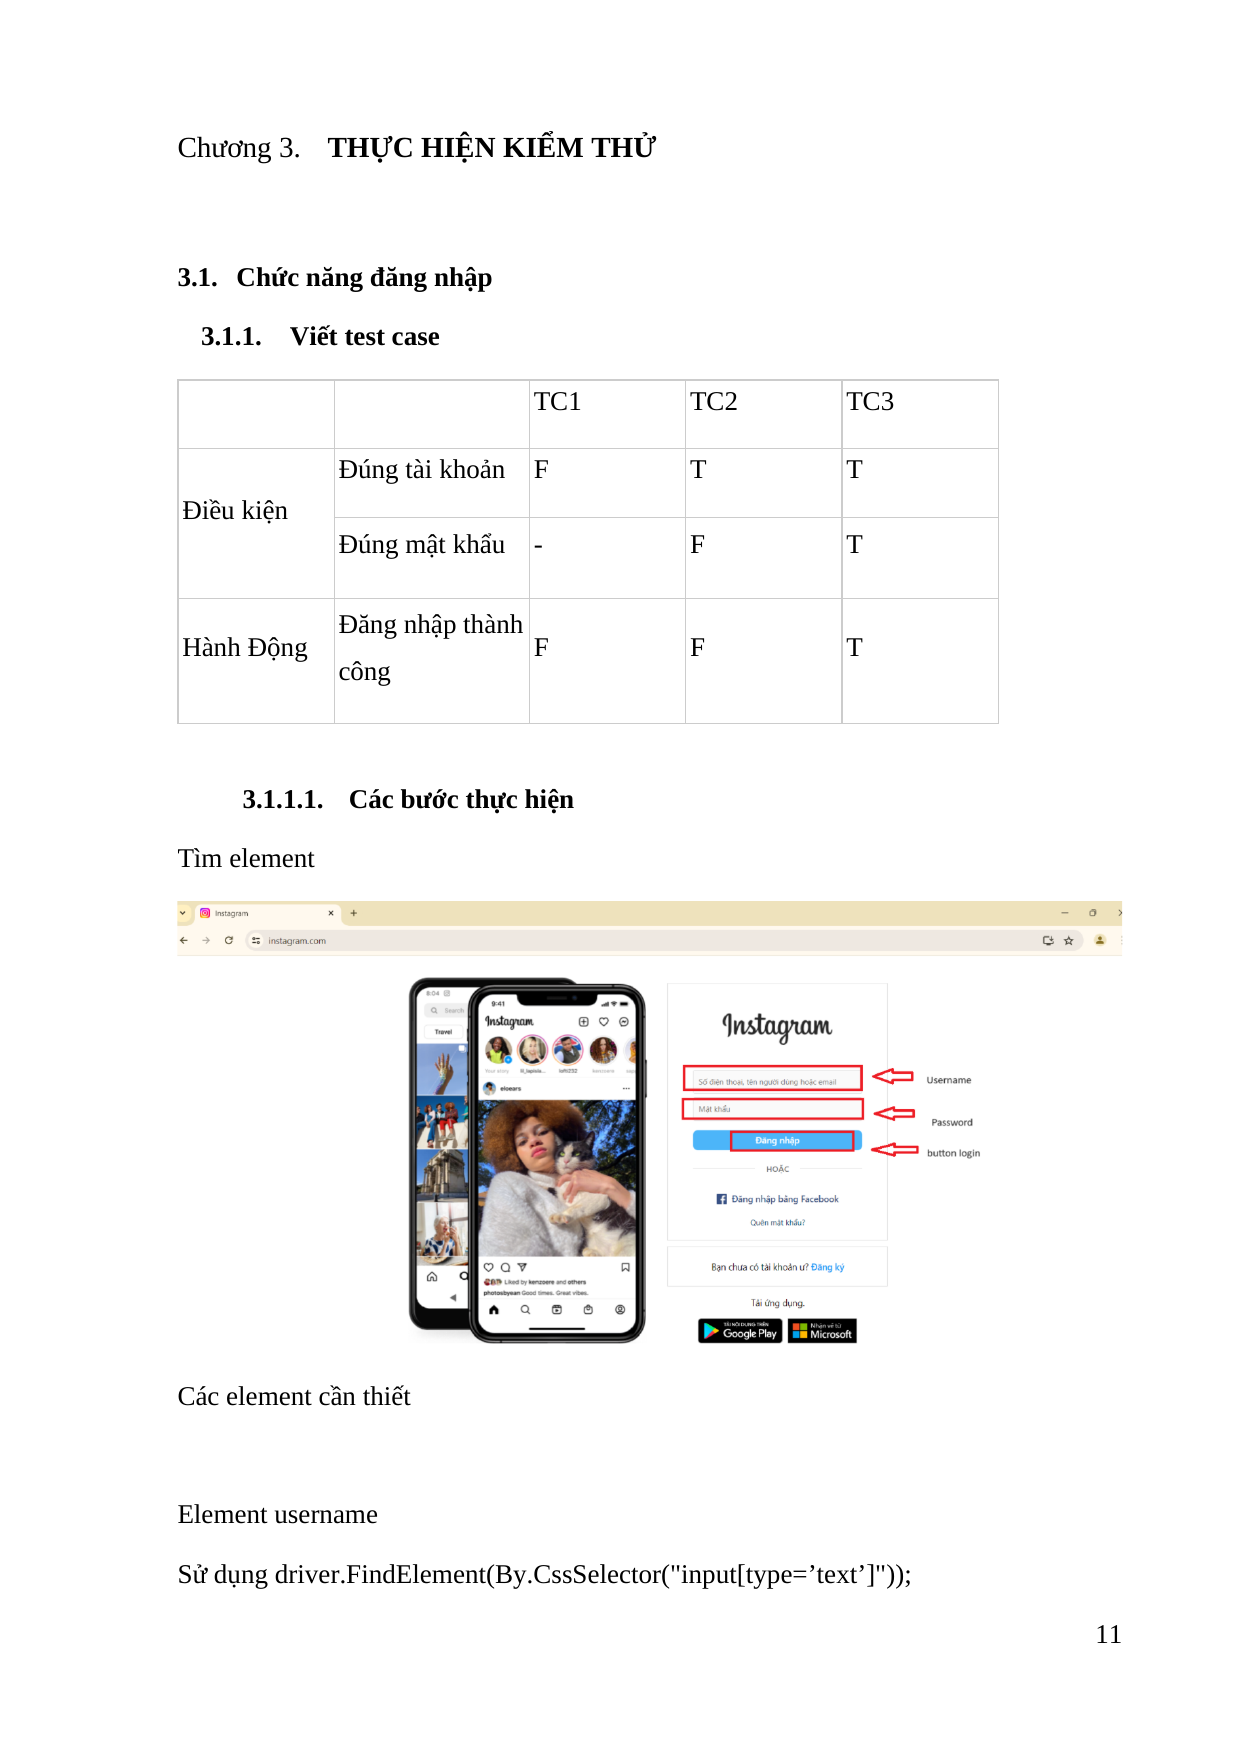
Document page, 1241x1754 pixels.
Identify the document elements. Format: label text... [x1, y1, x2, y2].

table_cell T [843, 518, 998, 598]
table_cell T [843, 599, 998, 723]
subtitle Các bước thực hiện [242, 783, 1122, 814]
table_cell - [530, 518, 685, 598]
picture [177, 901, 1123, 1353]
table_header TC1 [530, 381, 685, 448]
table_cell Điều kiện [179, 449, 334, 598]
text Tìm element [177, 842, 1122, 873]
table_header [179, 381, 334, 448]
text Các element cần thiết [177, 1380, 1122, 1411]
text Element username [177, 1499, 1122, 1530]
table_cell Đúng mật khẩu [335, 518, 529, 598]
table_cell Đăng nhập thành công [335, 599, 529, 723]
subtitle Viết test case [201, 320, 1122, 351]
table_cell F [530, 449, 685, 517]
table_cell T [843, 449, 998, 517]
table_cell Hành Động [179, 599, 334, 723]
table_cell F [686, 518, 841, 598]
subtitle THỰC HIỆN KIỂM THỬ [177, 131, 1122, 164]
table_cell F [530, 599, 685, 723]
table_header [335, 381, 529, 448]
table_cell T [686, 449, 841, 517]
table_header TC2 [686, 381, 841, 448]
table_cell F [686, 599, 841, 723]
text Sử dụng driver.FindElement(By.CssSelector("input[type=’text’]")); [177, 1558, 1122, 1589]
subtitle Chức năng đăng nhập [177, 261, 1122, 292]
table_cell Đúng tài khoản [335, 449, 529, 517]
table_header TC3 [843, 381, 998, 448]
